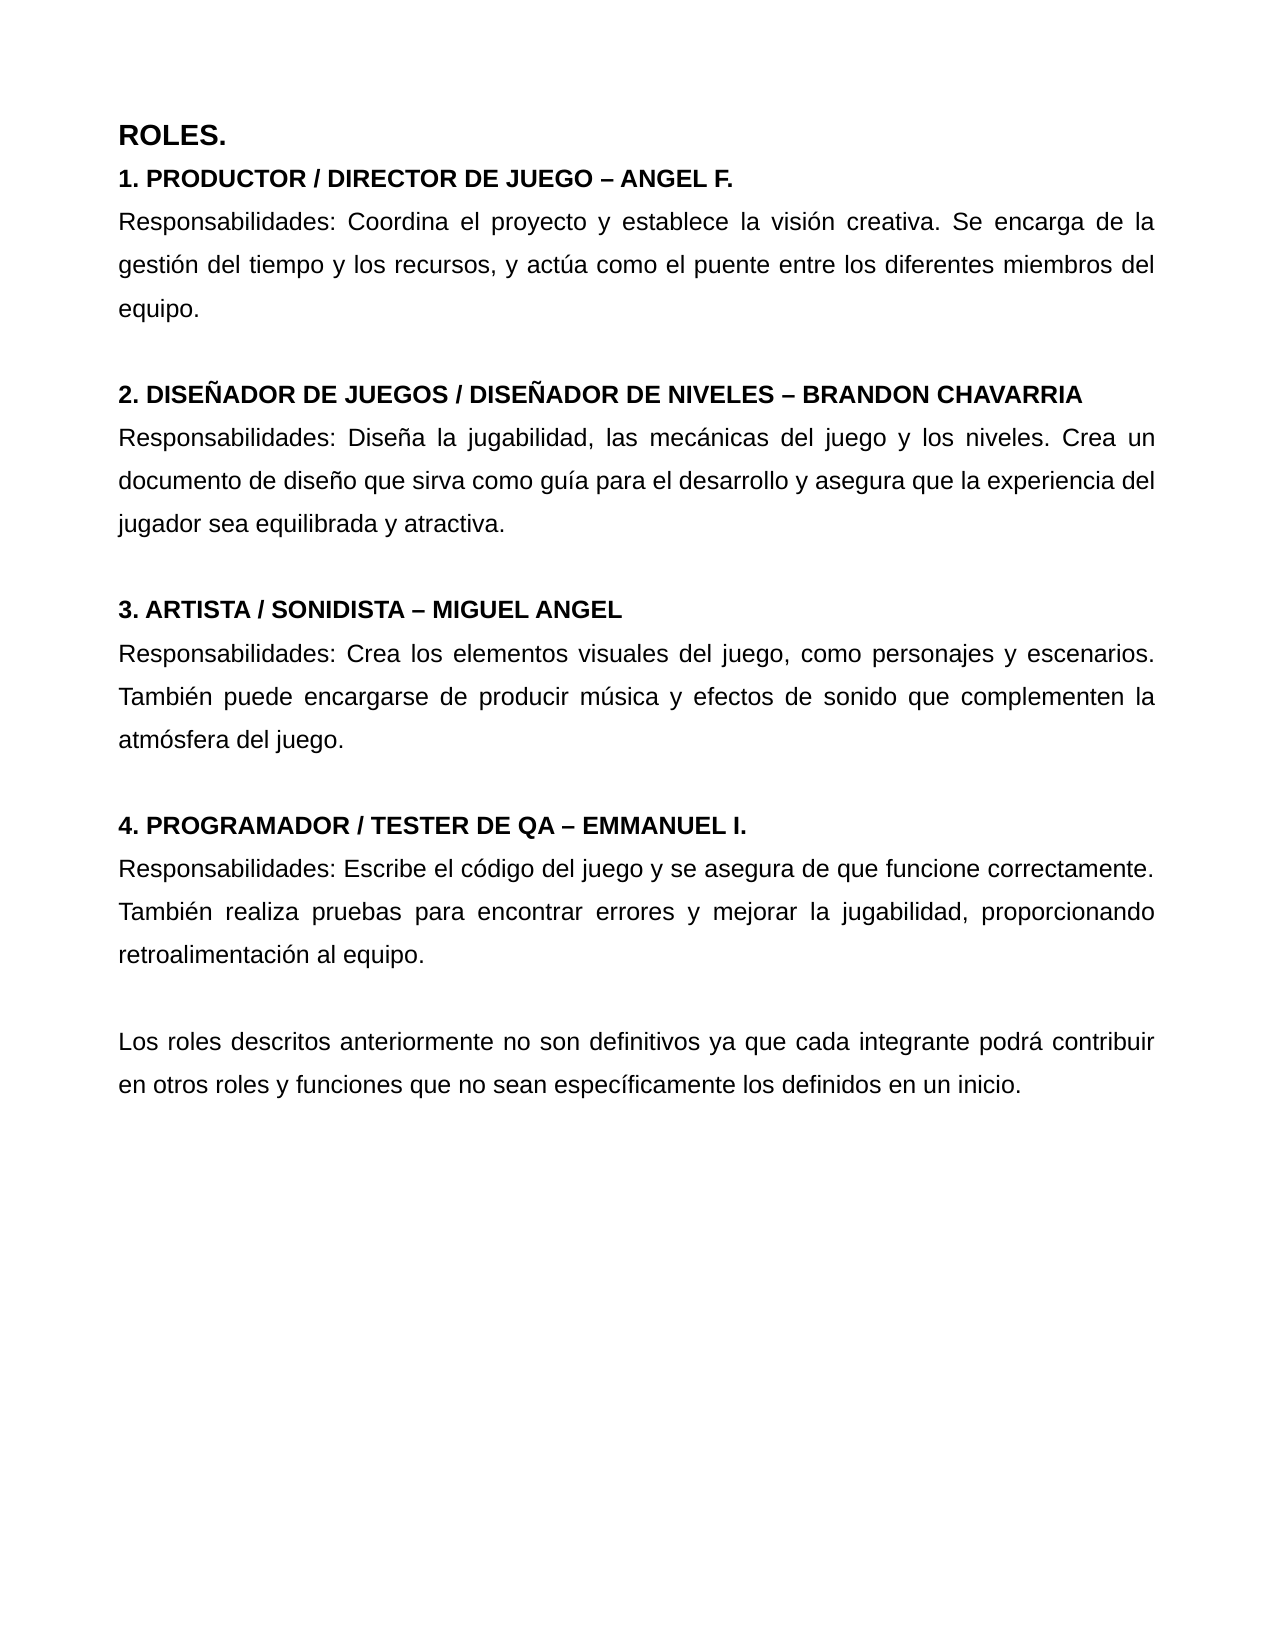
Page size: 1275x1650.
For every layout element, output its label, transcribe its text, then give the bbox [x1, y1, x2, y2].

text 3. ARTISTA / SONIDISTA – MIGUEL ANGEL [118, 595, 1157, 624]
subtitle ROLES. [118, 118, 1157, 152]
text Responsabilidades: Diseña la jugabilidad, las mecánicas del juego y los niveles. Crea un documento de diseño que sirva como guía para el desarrollo y asegura que la experiencia del jugador sea equilibrada y atractiva. [118, 423, 1157, 538]
text Responsabilidades: Coordina el proyecto y establece la visión creativa. Se encarga de la gestión del tiempo y los recursos, y actúa como el puente entre los diferentes miembros del equipo. [118, 207, 1157, 322]
text Responsabilidades: Crea los elementos visuales del juego, como personajes y escenarios. También puede encargarse de producir música y efectos de sonido que complementen la atmósfera del juego. [118, 638, 1157, 753]
text 2. DISEÑADOR DE JUEGOS / DISEÑADOR DE NIVELES – BRANDON CHAVARRIA [118, 380, 1157, 408]
text 4. PROGRAMADOR / TESTER DE QA – EMMANUEL I. [118, 811, 1157, 840]
text Responsabilidades: Escribe el código del juego y se asegura de que funcione correctamente. También realiza pruebas para encontrar errores y mejorar la jugabilidad, proporcionando retroalimentación al equipo. [118, 854, 1157, 969]
text Los roles descritos anteriormente no son definitivos ya que cada integrante podrá contribuir en otros roles y funciones que no sean específicamente los definidos en un inicio. [118, 1027, 1157, 1098]
text 1. PRODUCTOR / DIRECTOR DE JUEGO – ANGEL F. [118, 164, 1157, 193]
